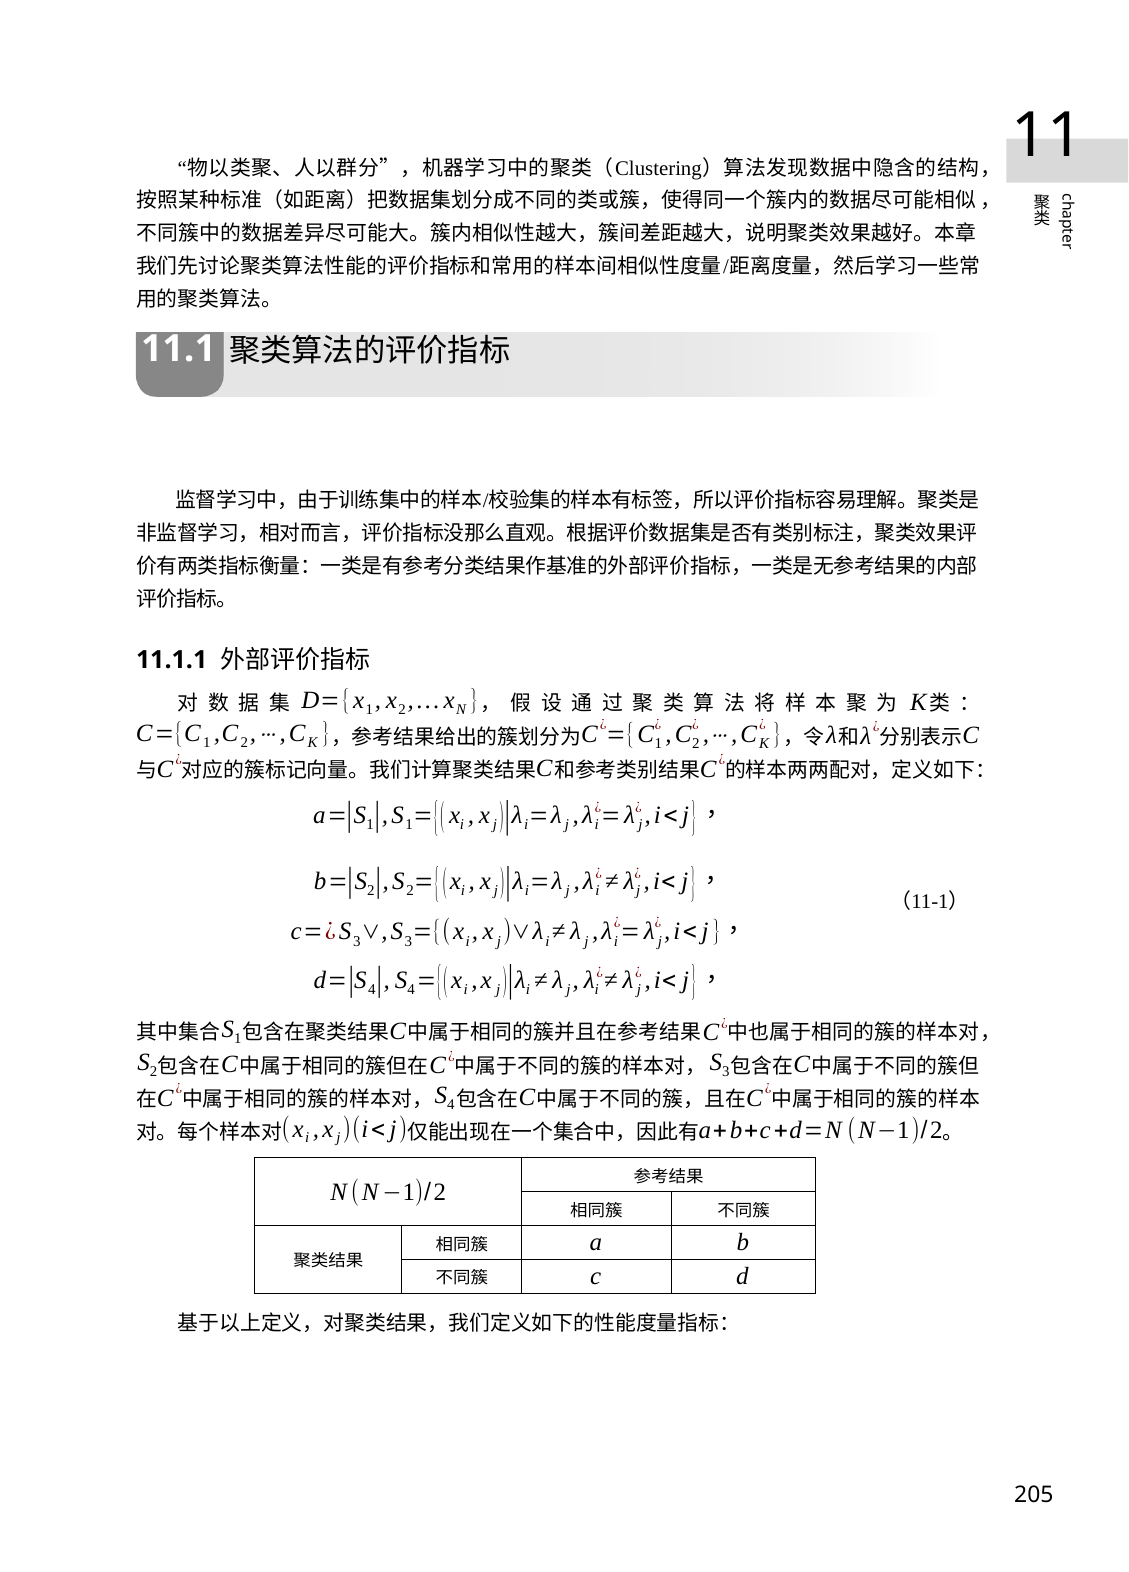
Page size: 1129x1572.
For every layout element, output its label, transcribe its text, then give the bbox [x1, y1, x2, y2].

table_header （11-1） [871, 785, 969, 1015]
text “物以类聚、人以群分”，机器学习中的聚类（Clustering）算法发现数据中隐含的结构，按照某种标准（如距离）把数据集划分成不同的类或簇，使得同一个簇内的数据尽可能相似，不同簇中的数据差异尽可能大。簇内相似性越大，簇间差距越大，说明聚类效果越好。本章我们先讨论聚类算法性能的评价指标和常用的样本间相似性度量/距离度量，然后学习一些常用的聚类算法。 [136, 149, 980, 314]
table_cell 相同簇 [522, 1192, 671, 1225]
text 监督学习中，由于训练集中的样本/校验集的样本有标签，所以评价指标容易理解。聚类是非监督学习，相对而言，评价指标没那么直观。根据评价数据集是否有类别标注，聚类效果评价有两类指标衡量：一类是有参考分类结果作基准的外部评价指标，一类是无参考结果的内部评价指标。 [136, 482, 980, 614]
picture [135, 332, 938, 397]
subtitle 11.1.1 外部评价指标 [136, 640, 980, 676]
table_cell 不同簇 [672, 1192, 815, 1225]
text 基于以上定义，对聚类结果，我们定义如下的性能度量指标： [136, 1304, 980, 1337]
table_cell [522, 1226, 671, 1259]
table_cell 不同簇 [402, 1260, 521, 1293]
table_cell [522, 1260, 671, 1293]
table_cell [672, 1226, 815, 1259]
table_header [125, 785, 871, 1015]
subtitle 11.1 聚类算法的评价指标 [136, 314, 980, 380]
table_cell [672, 1260, 815, 1293]
table_cell 相同簇 [402, 1226, 521, 1259]
table_header [255, 1158, 521, 1225]
text 其中集合包含在聚类结果中属于相同的簇并且在参考结果中也属于相同的簇的样本对，包含在中属于相同的簇但在中属于不同的簇的样本对，包含在中属于不同的簇但在中属于相同的簇的样本对，包含在中属于不同的簇，且在中属于相同的簇的样本对。每个样本对仅能出现在一个集合中，因此有。 [136, 1015, 980, 1147]
table_cell 聚类结果 [255, 1226, 401, 1293]
text 对数据集，假设通过聚类算法将样本聚为类：，参考结果给出的簇划分为，令和分别表示与对应的簇标记向量。我们计算聚类结果和参考类别结果的样本两两配对，定义如下： [136, 686, 980, 785]
table_header 参考结果 [522, 1158, 815, 1191]
